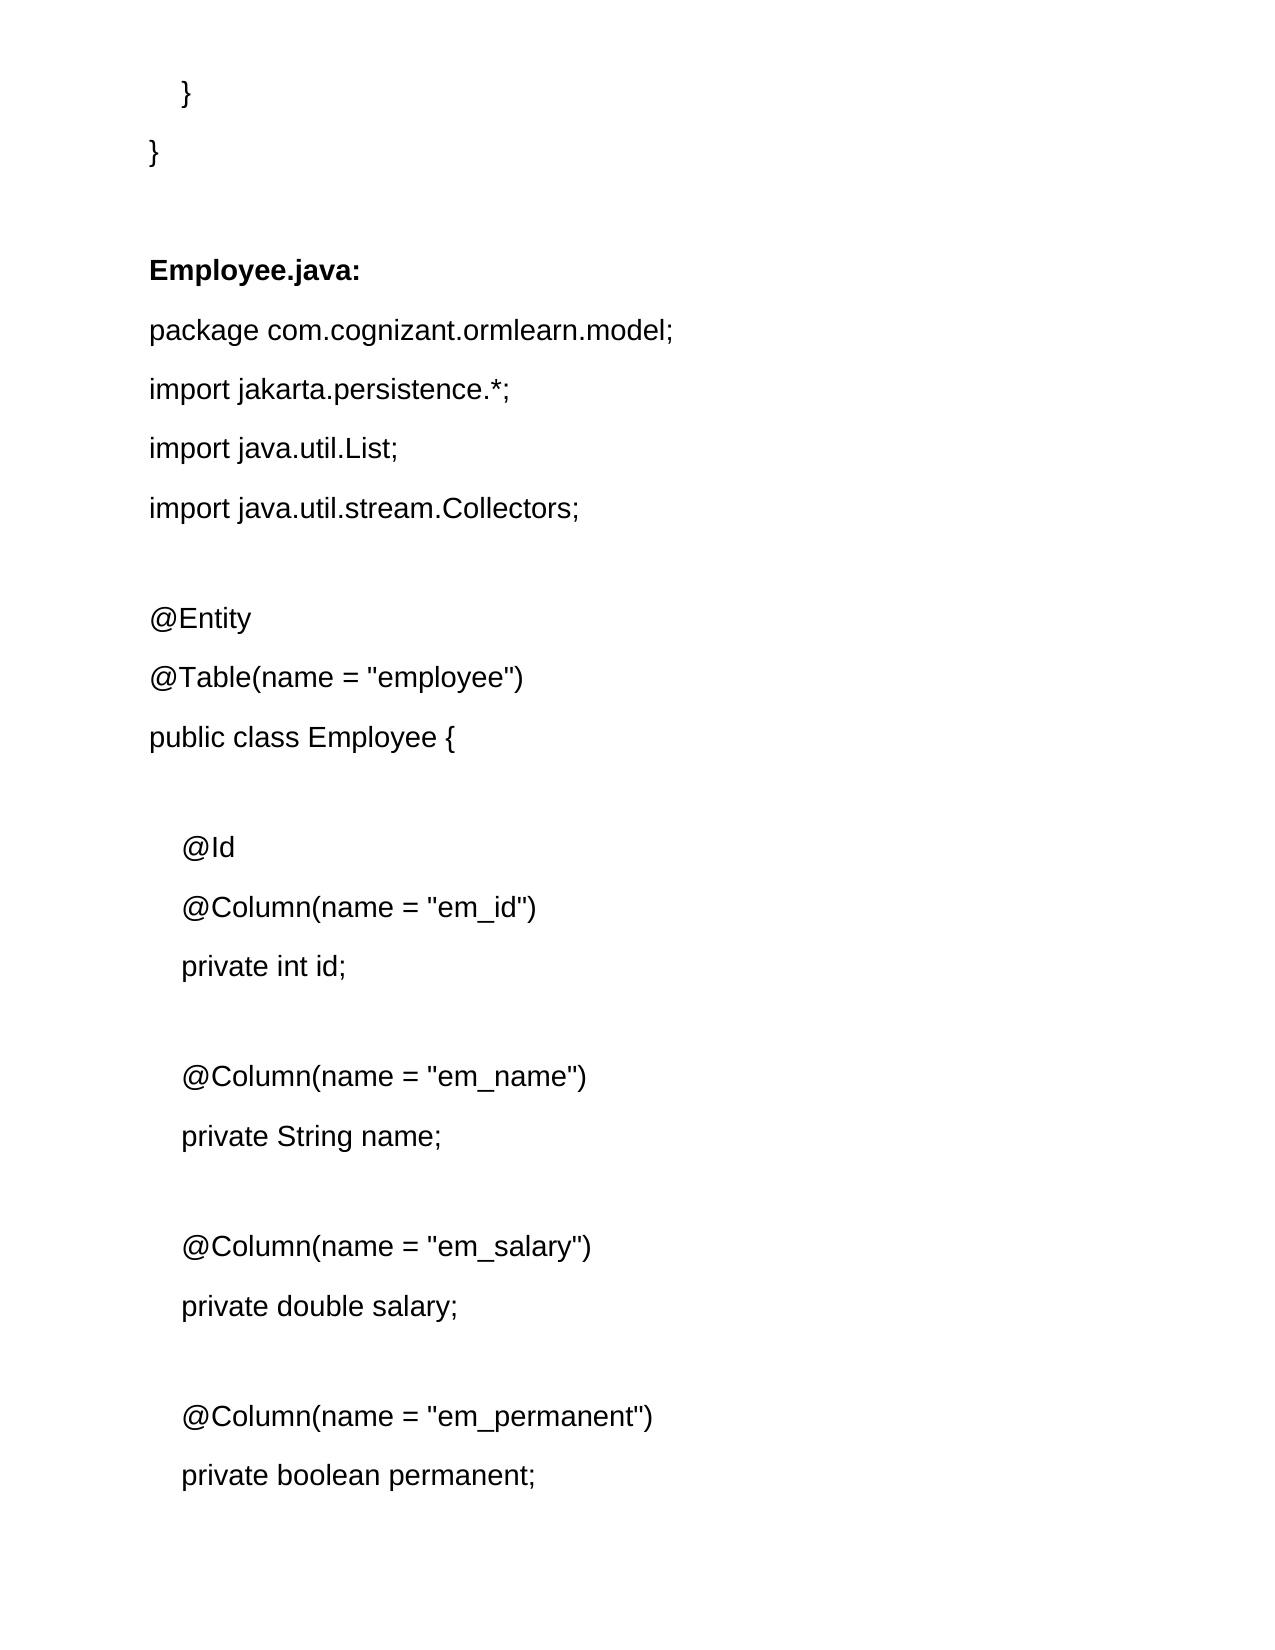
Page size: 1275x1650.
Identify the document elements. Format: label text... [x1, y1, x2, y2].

text @Id [149, 830, 1200, 864]
text package com.cognizant.ormlearn.model; [149, 312, 1200, 346]
text @Column(name = "em_id") [149, 889, 1200, 923]
text } [149, 75, 1200, 108]
text @Column(name = "em_name") [149, 1059, 1200, 1093]
text private String name; [149, 1119, 1200, 1152]
text private boolean permanent; [149, 1458, 1200, 1492]
text public class Employee { [149, 720, 1200, 753]
text @Entity [149, 601, 1200, 634]
text Employee.java: [149, 253, 1200, 287]
text import java.util.List; [149, 431, 1200, 465]
text private int id; [149, 949, 1200, 982]
text @Column(name = "em_salary") [149, 1229, 1200, 1263]
text import jakarta.persistence.*; [149, 372, 1200, 405]
text @Column(name = "em_permanent") [149, 1399, 1200, 1432]
text @Table(name = "employee") [149, 660, 1200, 694]
text private double salary; [149, 1288, 1200, 1322]
text import java.util.stream.Collectors; [149, 491, 1200, 524]
text } [149, 134, 1200, 168]
